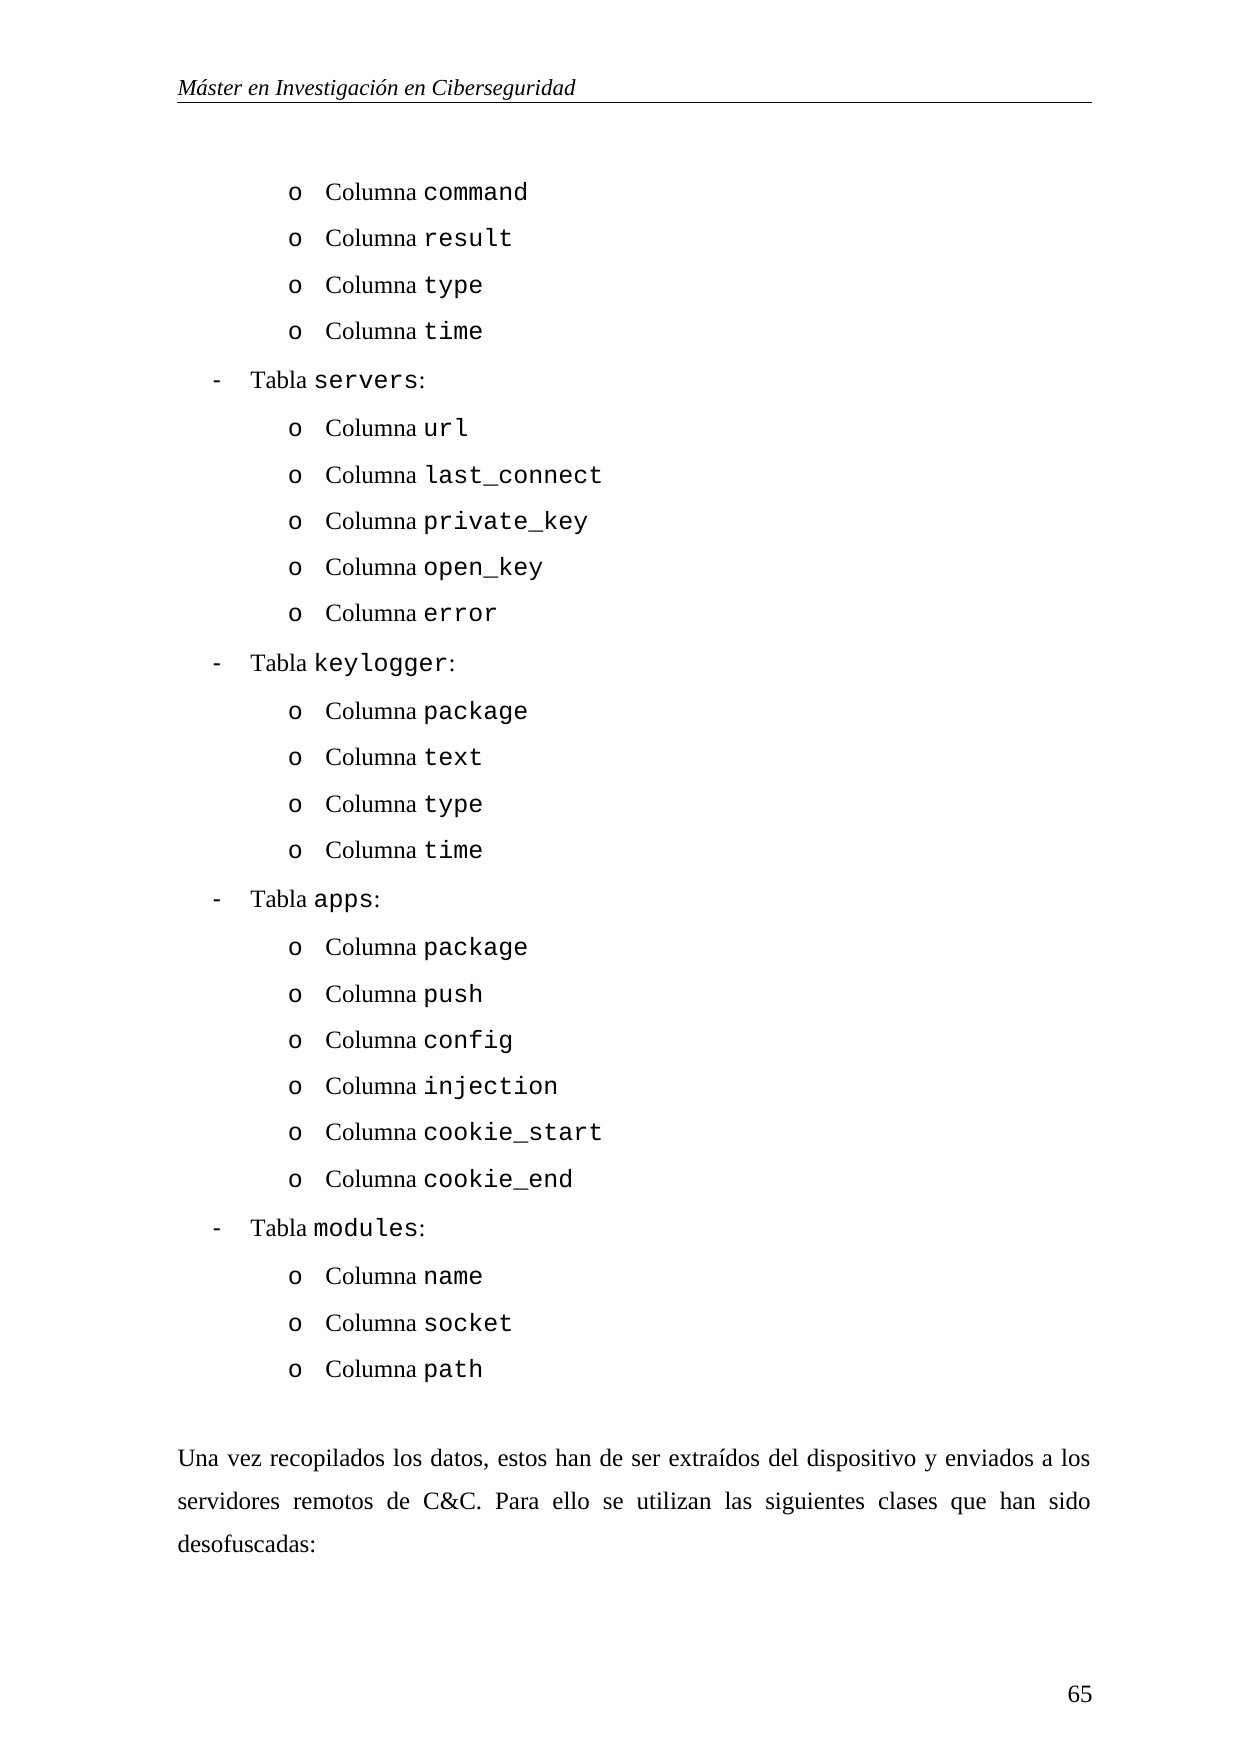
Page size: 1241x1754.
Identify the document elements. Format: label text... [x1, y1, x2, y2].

list Columna type [288, 270, 1092, 301]
list Columna push [288, 979, 1092, 1009]
list Columna cookie_start [288, 1117, 1092, 1148]
list Columna name [288, 1261, 1092, 1292]
list Columna last_connect [288, 460, 1092, 491]
list Columna package [288, 932, 1092, 963]
list Columna open_key [288, 552, 1092, 583]
list Tabla modules: [213, 1210, 1092, 1244]
list Columna package [288, 696, 1092, 727]
list Columna result [288, 223, 1092, 254]
list Columna config [288, 1025, 1092, 1056]
list Columna private_key [288, 506, 1092, 537]
list Columna url [288, 413, 1092, 444]
list Columna type [288, 789, 1092, 819]
list Columna error [288, 598, 1092, 629]
list Tabla servers: [213, 362, 1092, 396]
list Columna socket [288, 1308, 1092, 1338]
list Columna path [288, 1354, 1092, 1385]
list Columna time [288, 835, 1092, 866]
list Tabla apps: [213, 881, 1092, 915]
list Columna cookie_end [288, 1164, 1092, 1194]
list Columna text [288, 742, 1092, 773]
list Tabla keylogger: [213, 645, 1092, 679]
list Columna injection [288, 1071, 1092, 1102]
text Una vez recopilados los datos, estos han de ser extraídos del dispositivo y enviados a los servidores remotos de C&C. Para ello se utilizan las siguientes clases que han sido desofuscadas: [177, 1443, 1092, 1558]
list Columna time [288, 316, 1092, 347]
list Columna command [288, 177, 1092, 208]
